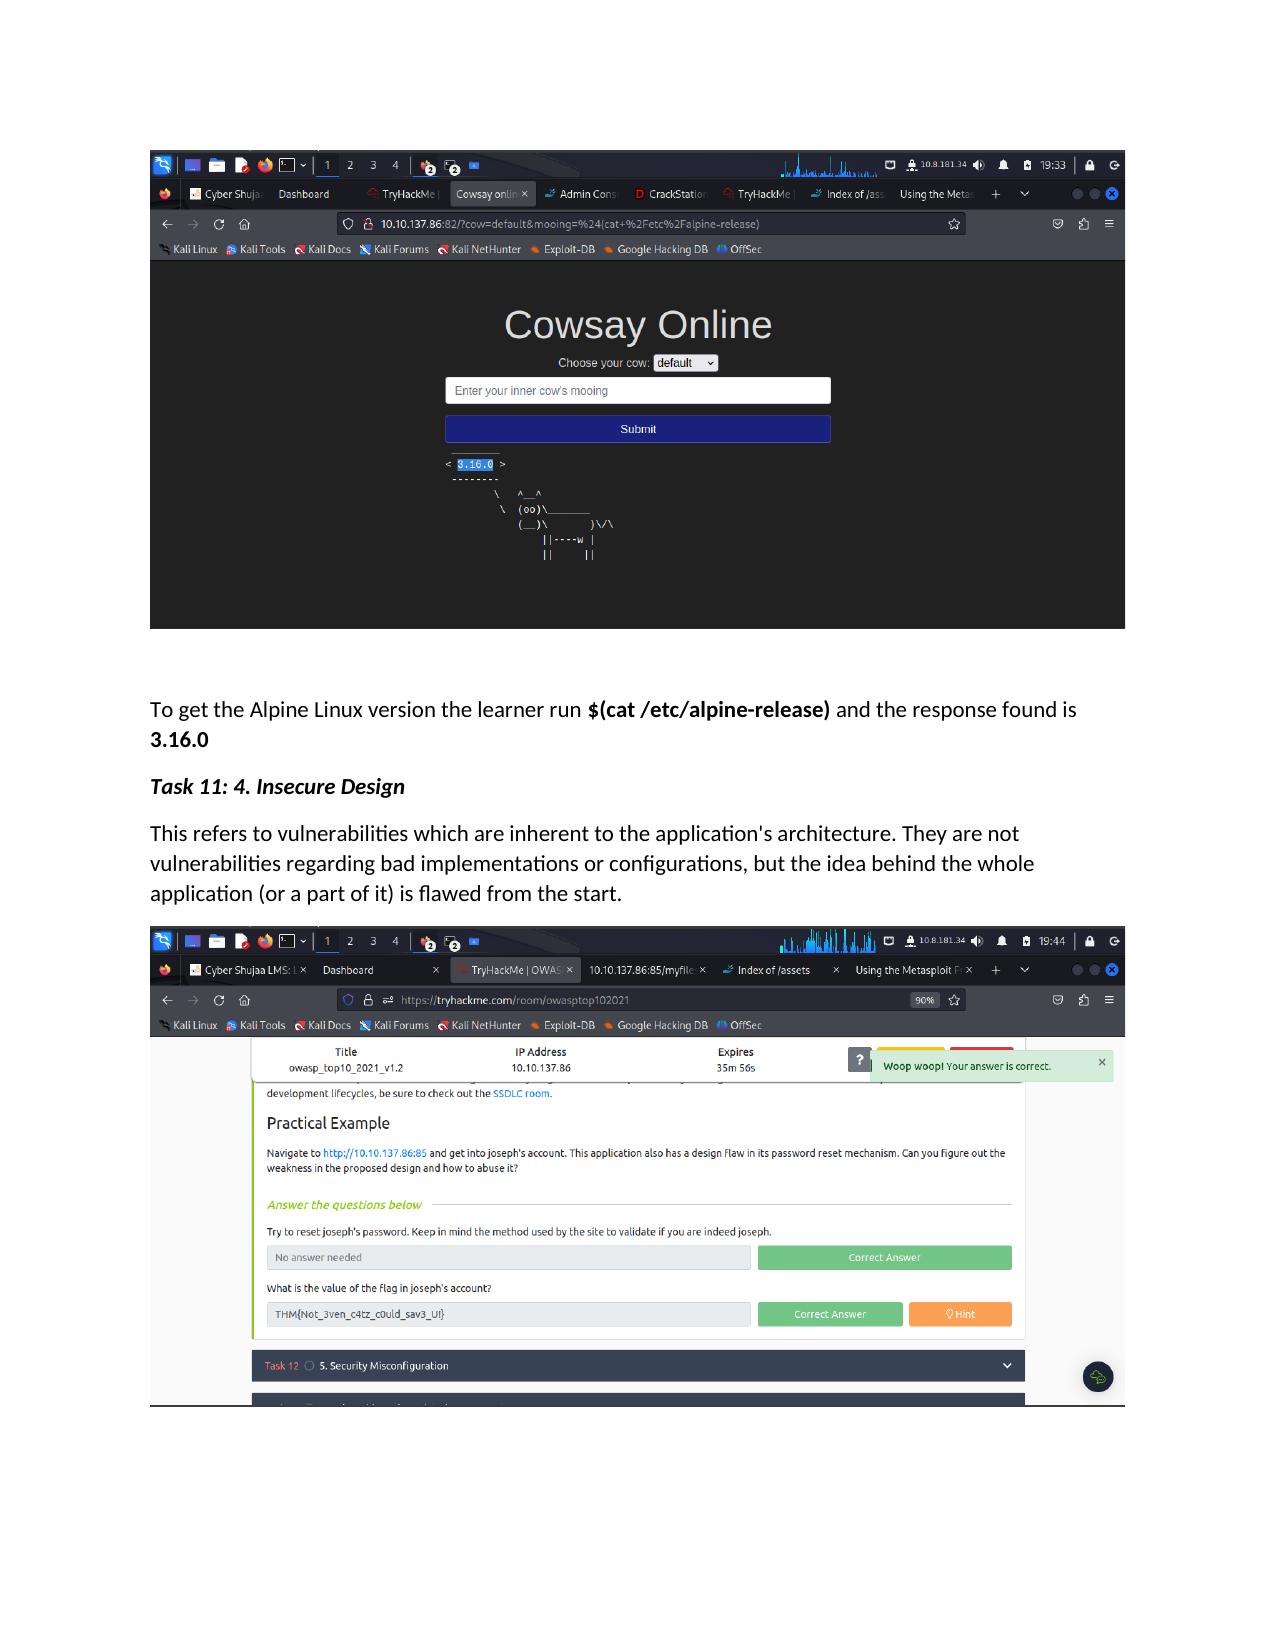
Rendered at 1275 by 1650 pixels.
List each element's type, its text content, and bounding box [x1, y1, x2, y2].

text Task 11: 4. Insecure Design [150, 772, 1125, 800]
picture [150, 926, 1125, 1407]
picture [150, 150, 1125, 629]
text This refers to vulnerabilities which are inherent to the application's architecture. They are not vulnerabilities regarding bad implementations or configurations, but the idea behind the whole application (or a part of it) is flawed from the start. [150, 819, 1125, 907]
text To get the Alpine Linux version the learner run $(cat /etc/alpine-release) and the response found is 3.16.0 [150, 695, 1125, 753]
